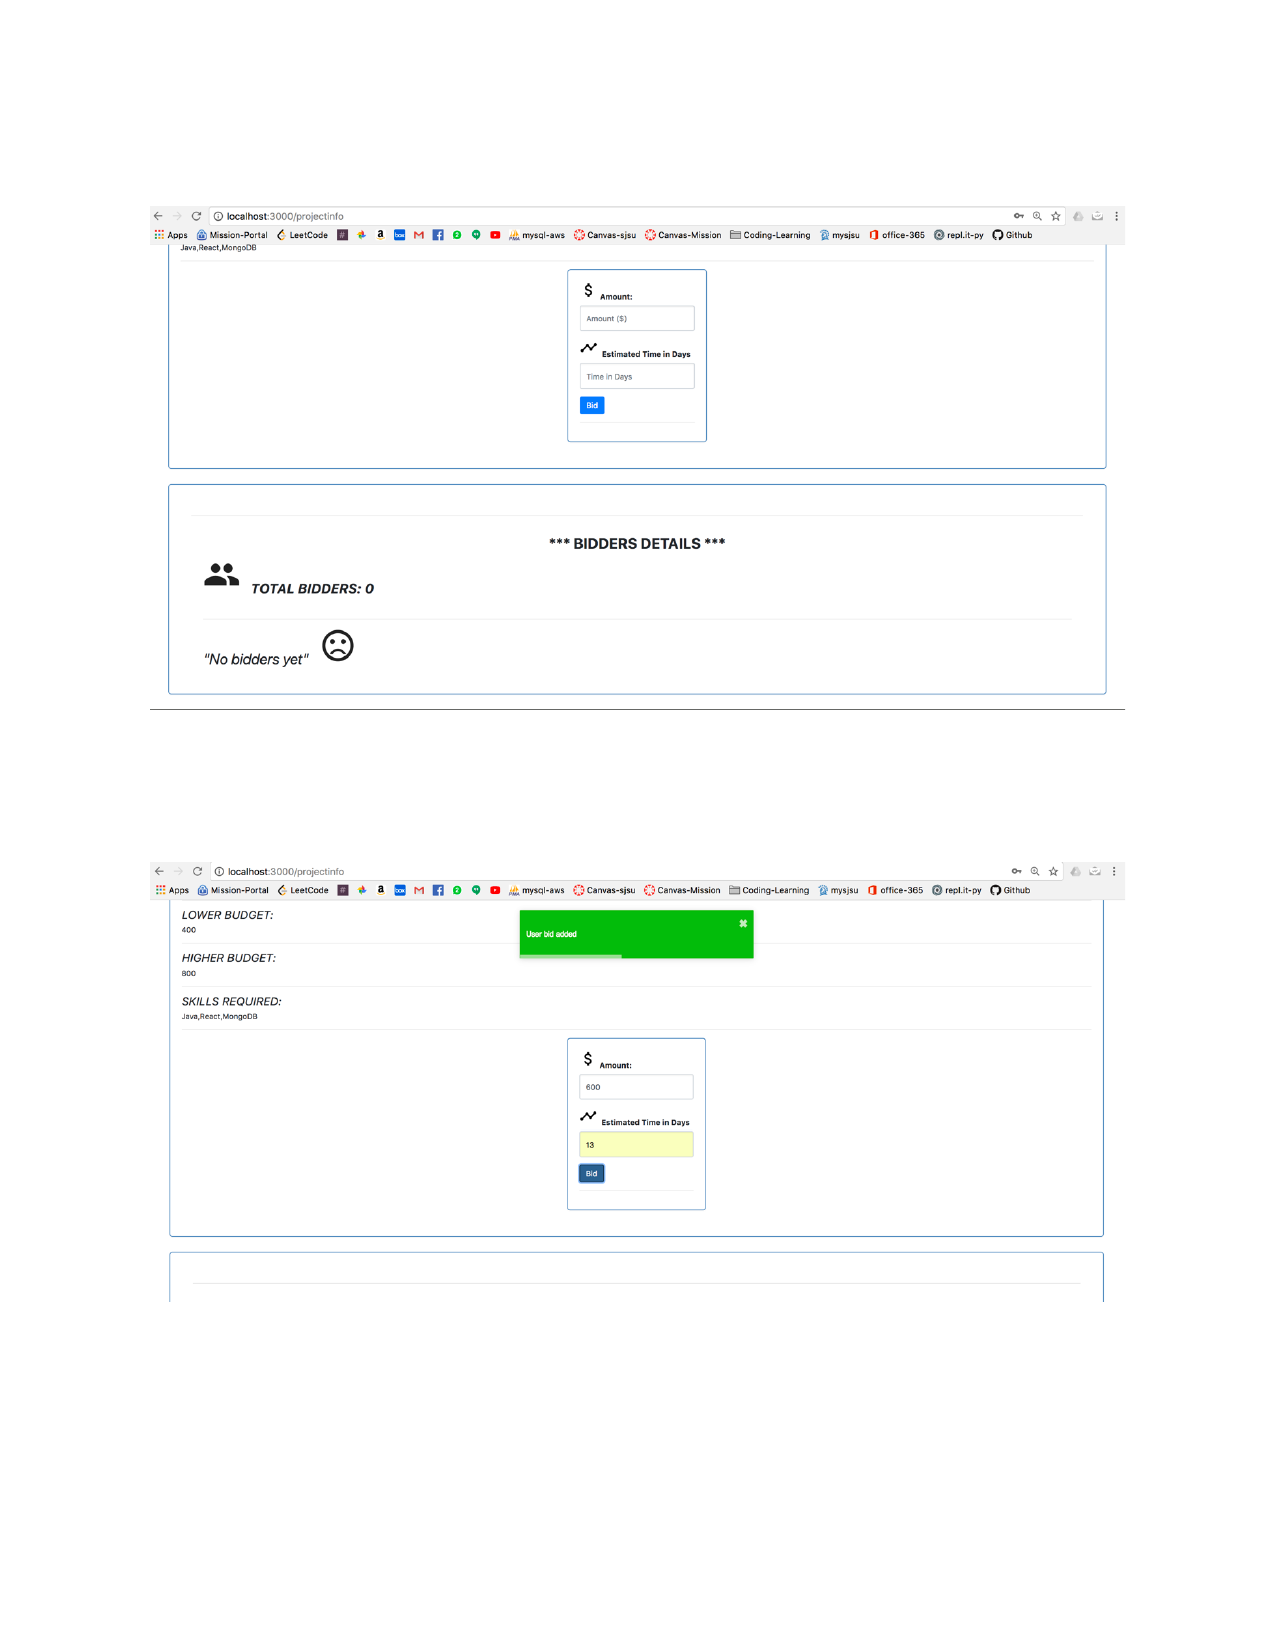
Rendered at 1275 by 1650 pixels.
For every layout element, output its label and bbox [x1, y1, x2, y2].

picture [150, 862, 1125, 1302]
picture [150, 206, 1125, 710]
